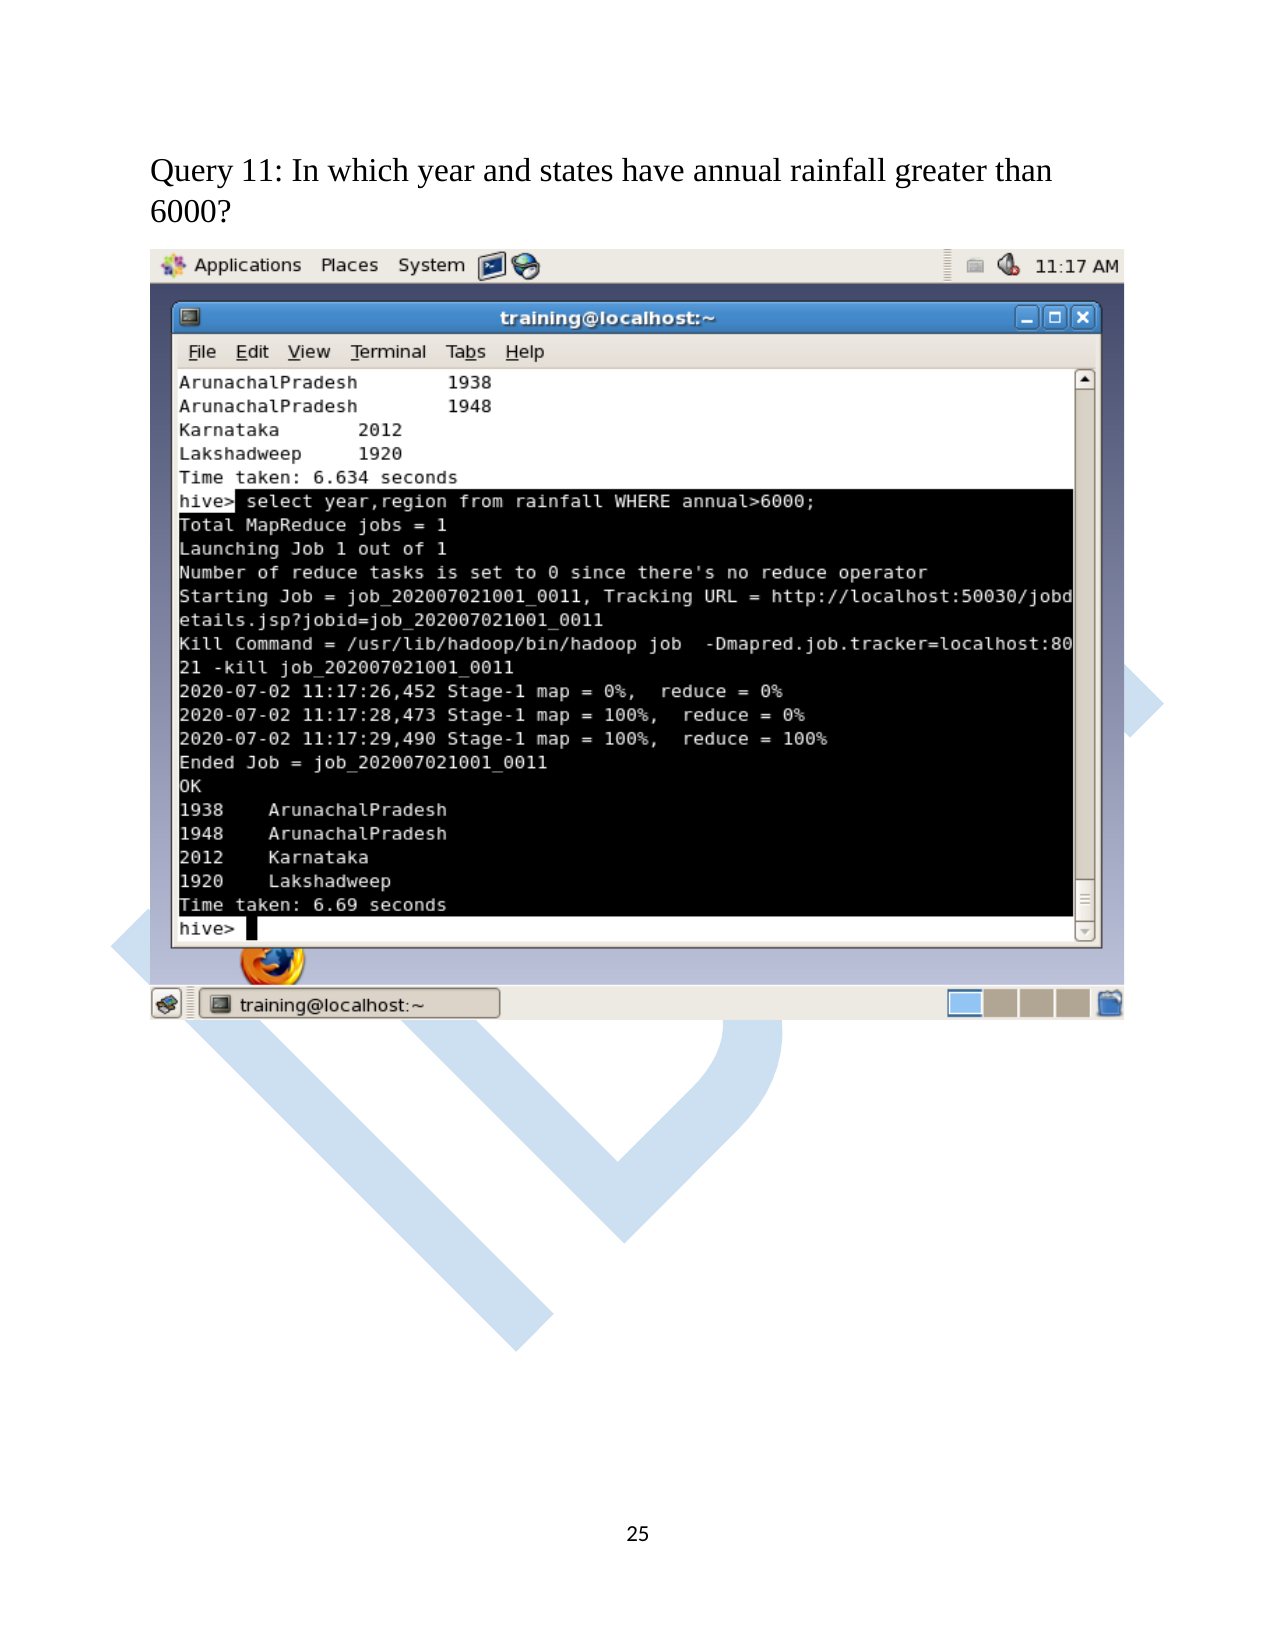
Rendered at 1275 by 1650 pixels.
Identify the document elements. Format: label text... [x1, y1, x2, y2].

text Query 11: In which year and states have annual rainfall greater than 6000? [150, 150, 1125, 230]
picture [150, 249, 1125, 1020]
